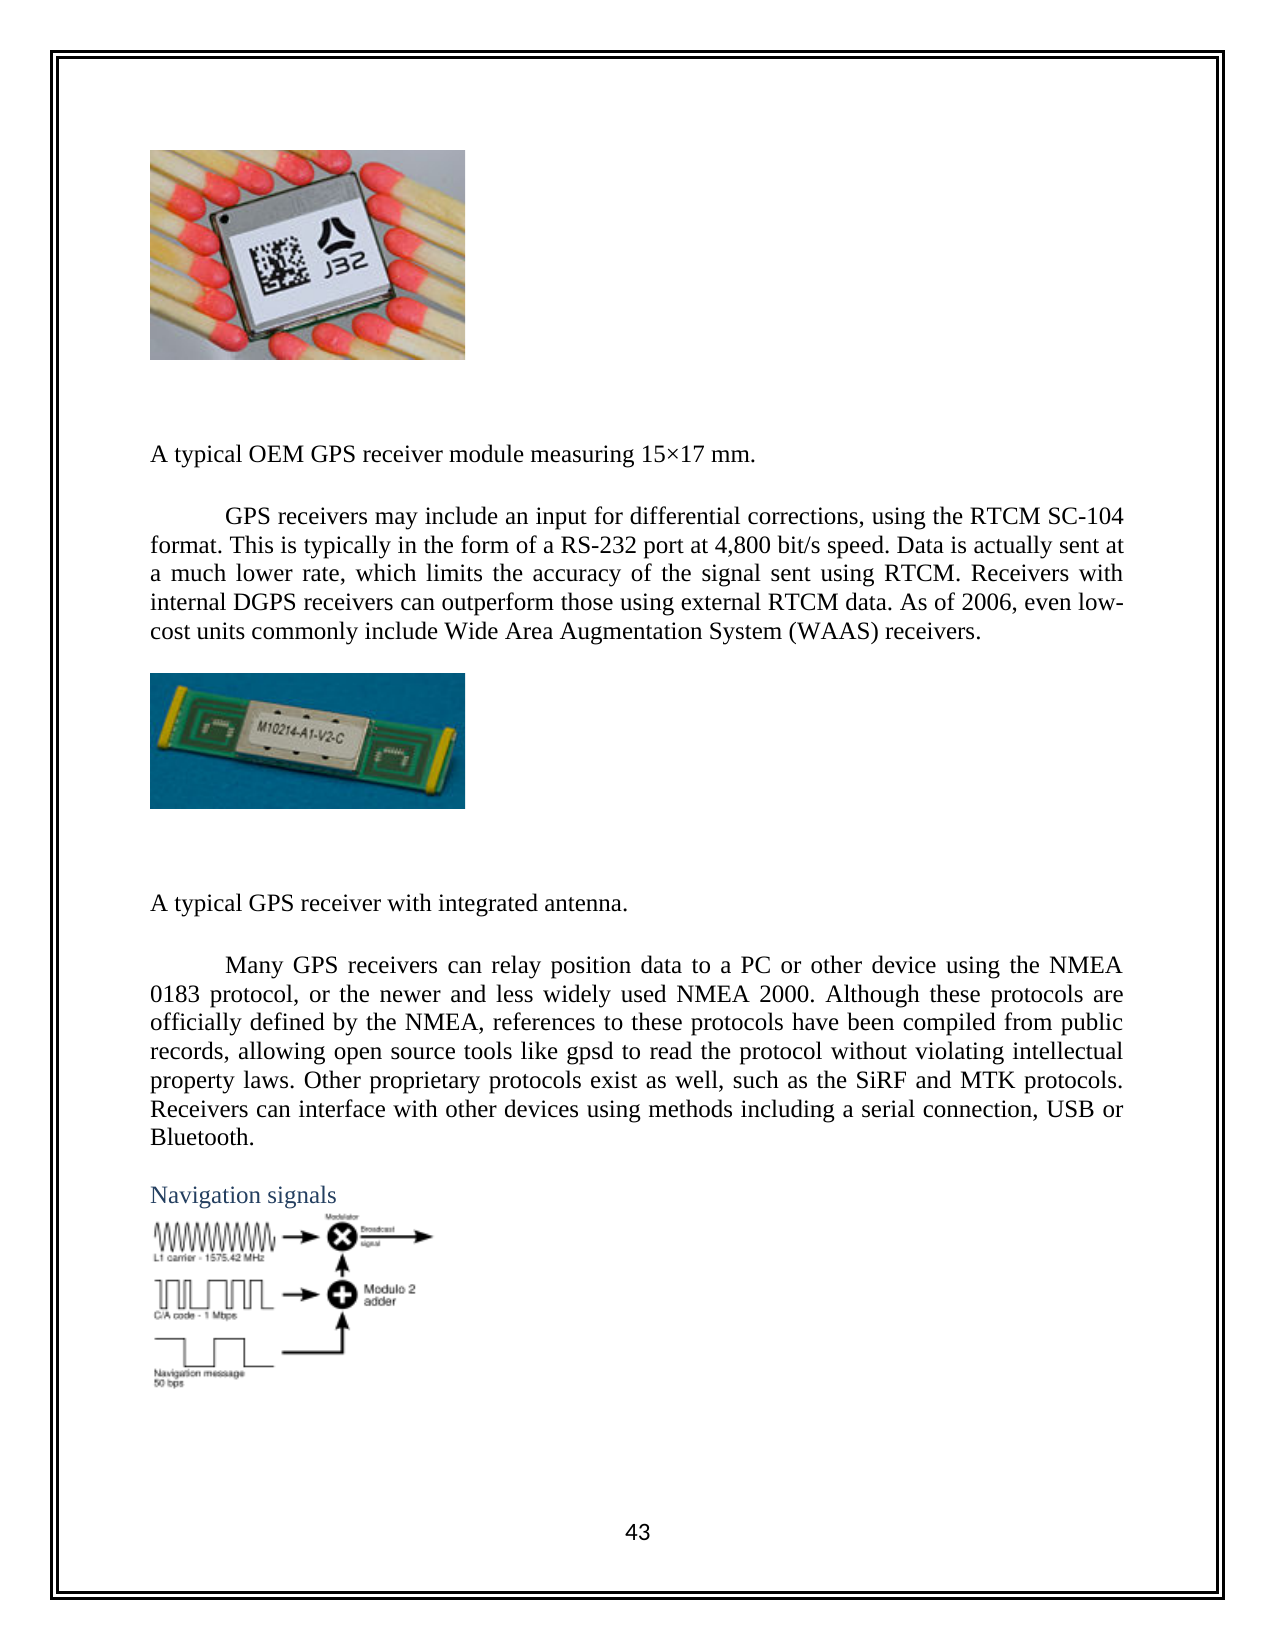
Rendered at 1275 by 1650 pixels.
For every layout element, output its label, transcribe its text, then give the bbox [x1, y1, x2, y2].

picture [157, 686, 457, 796]
text A typical OEM GPS receiver module measuring 15×17 mm. [150, 439, 1125, 468]
picture [150, 150, 465, 360]
text GPS receivers may include an input for differential corrections, using the RTCM SC-104 format. This is typically in the form of a RS-232 port at 4,800 bit/s speed. Data is actually sent at a much lower rate, which limits the accuracy of the signal sent using RTCM. Receivers with internal DGPS receivers can outperform those using external RTCM data. As of 2006, even low-cost units commonly include Wide Area Augmentation System (WAAS) receivers. [150, 501, 1125, 645]
picture [150, 1211, 436, 1392]
text A typical GPS receiver with integrated antenna. [150, 888, 1125, 917]
text Many GPS receivers can relay position data to a PC or other device using the NMEA 0183 protocol, or the newer and less widely used NMEA 2000. Although these protocols are officially defined by the NMEA, references to these protocols have been compiled from public records, allowing open source tools like gpsd to read the protocol without violating intellectual property laws. Other proprietary protocols exist as well, such as the SiRF and MTK protocols. Receivers can interface with other devices using methods including a serial connection, USB or Bluetooth. [150, 950, 1125, 1151]
subtitle Navigation signals [150, 1180, 1125, 1209]
